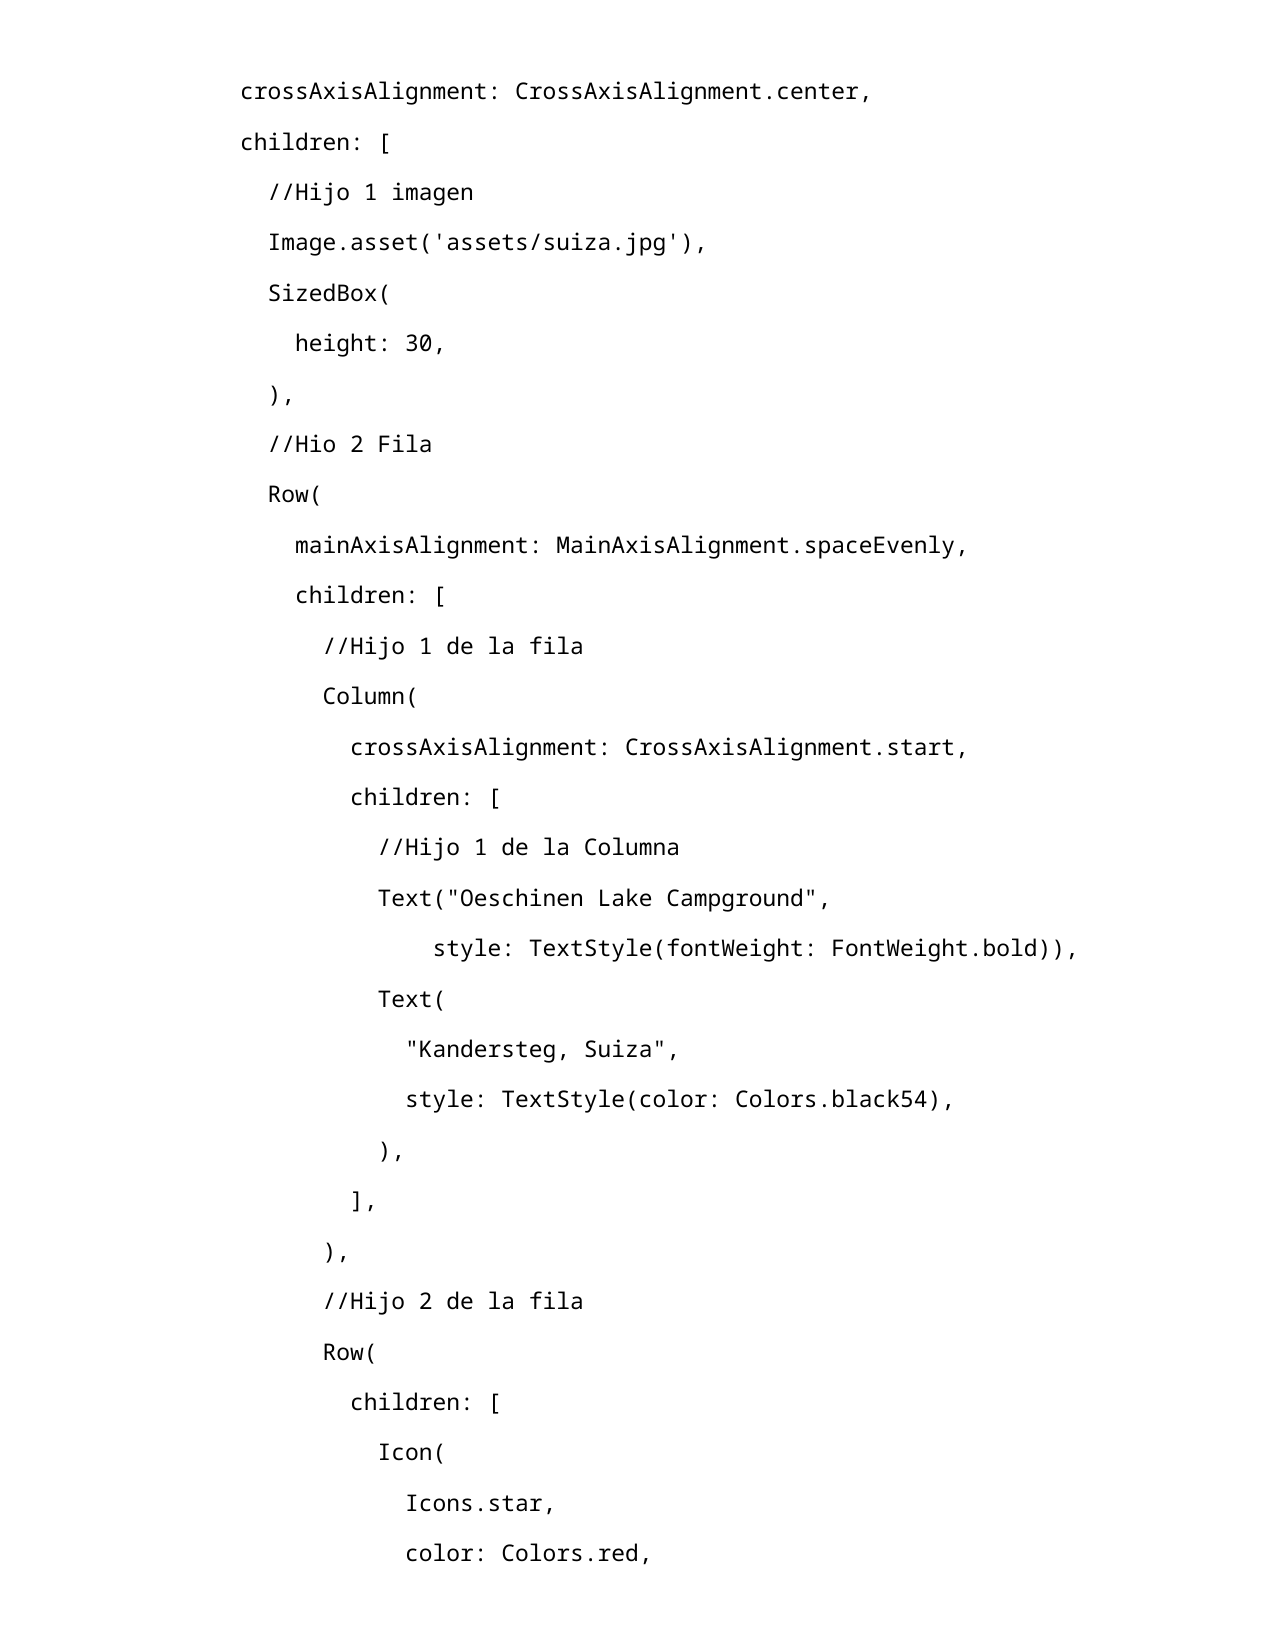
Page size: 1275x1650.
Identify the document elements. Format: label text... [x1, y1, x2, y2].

text SizedBox( [75, 277, 1200, 308]
text crossAxisAlignment: CrossAxisAlignment.start, [75, 730, 1200, 762]
text Row( [75, 478, 1200, 509]
text ), [75, 377, 1200, 409]
text Icons.star, [75, 1487, 1200, 1518]
text //Hijo 1 de la fila [75, 629, 1200, 661]
text children: [ [75, 1386, 1200, 1417]
text Text( [75, 982, 1200, 1014]
text crossAxisAlignment: CrossAxisAlignment.center, [75, 75, 1200, 106]
text children: [ [75, 579, 1200, 610]
text //Hio 2 Fila [75, 428, 1200, 459]
text ), [75, 1134, 1200, 1165]
text //Hijo 2 de la fila [75, 1285, 1200, 1316]
text mainAxisAlignment: MainAxisAlignment.spaceEvenly, [75, 529, 1200, 560]
text Icon( [75, 1436, 1200, 1467]
text Text("Oeschinen Lake Campground", [75, 882, 1200, 913]
text //Hijo 1 de la Columna [75, 831, 1200, 862]
text Column( [75, 680, 1200, 711]
text ), [75, 1234, 1200, 1266]
text style: TextStyle(fontWeight: FontWeight.bold)), [75, 932, 1200, 963]
text ], [75, 1184, 1200, 1215]
text Row( [75, 1335, 1200, 1367]
text children: [ [75, 781, 1200, 812]
text Image.asset('assets/suiza.jpg'), [75, 226, 1200, 257]
text color: Colors.red, [75, 1537, 1200, 1568]
text height: 30, [75, 327, 1200, 358]
text //Hijo 1 imagen [75, 176, 1200, 207]
text children: [ [75, 125, 1200, 157]
text style: TextStyle(color: Colors.black54), [75, 1083, 1200, 1114]
text "Kandersteg, Suiza", [75, 1033, 1200, 1064]
